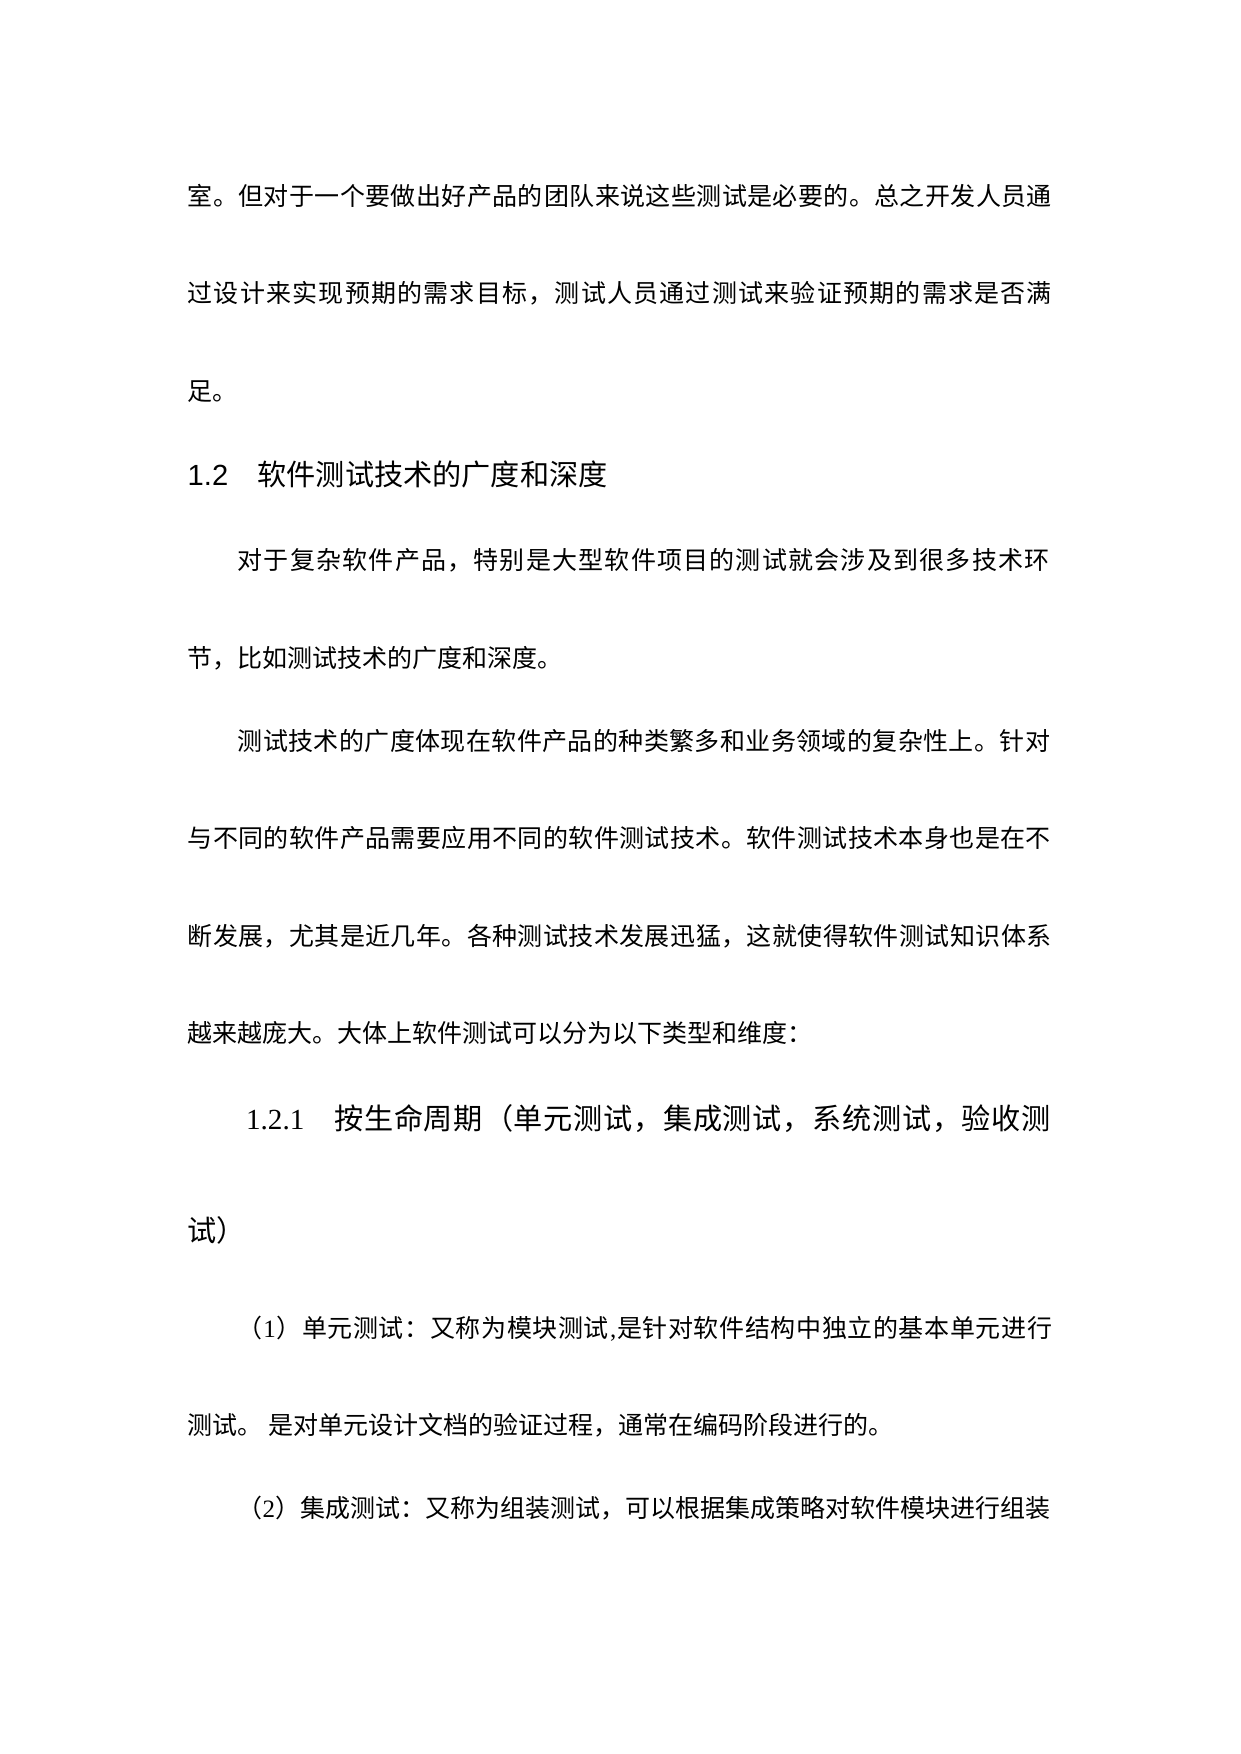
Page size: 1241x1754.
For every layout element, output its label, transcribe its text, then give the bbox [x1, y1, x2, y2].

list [187, 1474, 1053, 1539]
subtitle 1.2.1 按生命周期（单元测试，集成测试，系统测试，验收测试） [187, 1084, 1053, 1261]
list 测试技术的广度体现在软件产品的种类繁多和业务领域的复杂性上。针对与不同的软件产品需要应用不同的软件测试技术。软件测试技术本身也是在不断发展，尤其是近几年。各种测试技术发展迅猛，这就使得软件测试知识体系越来越庞大。大体上软件测试可以分为以下类型和维度： [187, 707, 1053, 1064]
subtitle 1.2 软件测试技术的广度和深度 [187, 440, 1053, 505]
list 对于复杂软件产品，特别是大型软件项目的测试就会涉及到很多技术环节，比如测试技术的广度和深度。 [187, 526, 1053, 689]
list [187, 162, 1053, 422]
list （1）单元测试：又称为模块测试,是针对软件结构中独立的基本单元进行测试。 是对单元设计文档的验证过程，通常在编码阶段进行的。 [187, 1294, 1053, 1456]
